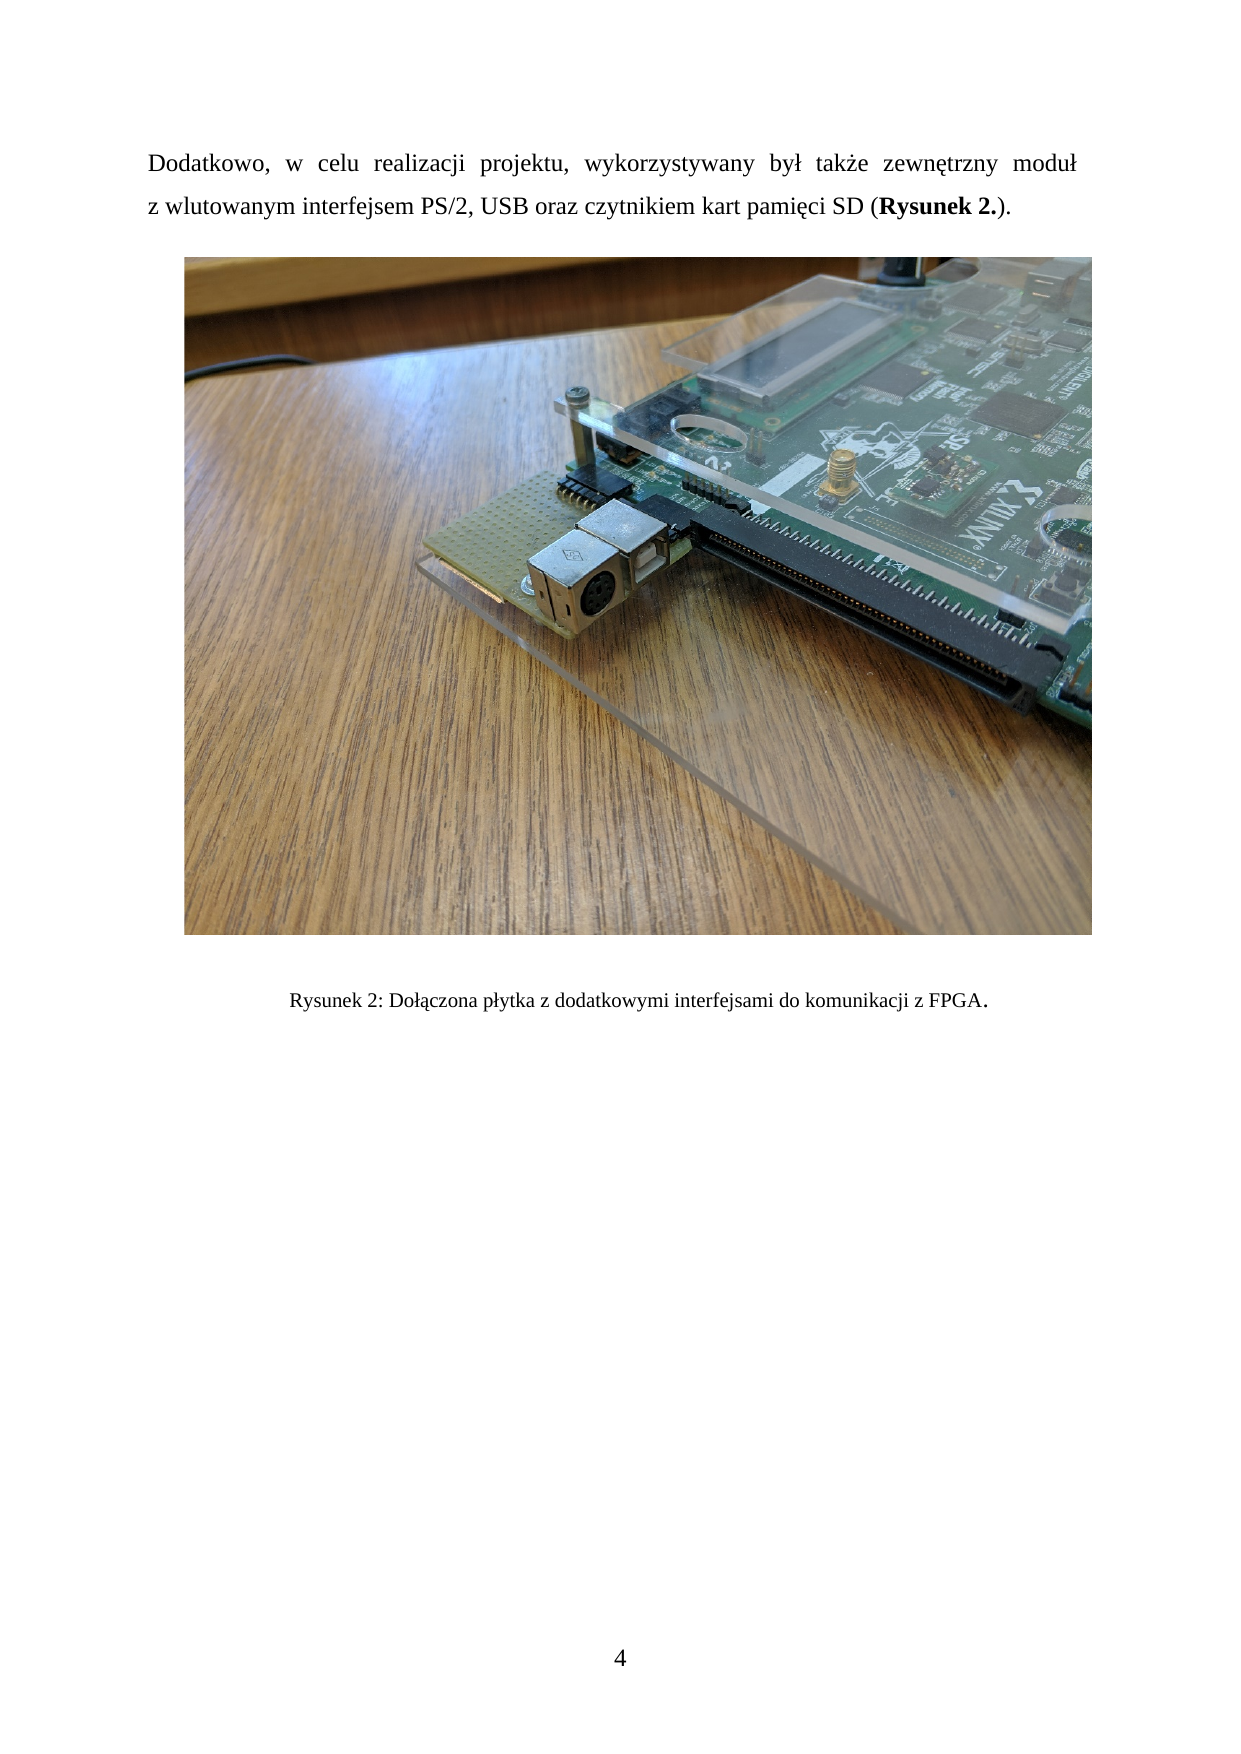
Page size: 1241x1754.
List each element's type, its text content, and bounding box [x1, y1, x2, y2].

text Dodatkowo, w celu realizacji projektu, wykorzystywany był także zewnętrzny moduł z wlutowanym interfejsem PS/2, USB oraz czytnikiem kart pamięci SD (Rysunek 2.). [148, 148, 1093, 219]
picture [184, 257, 1092, 935]
